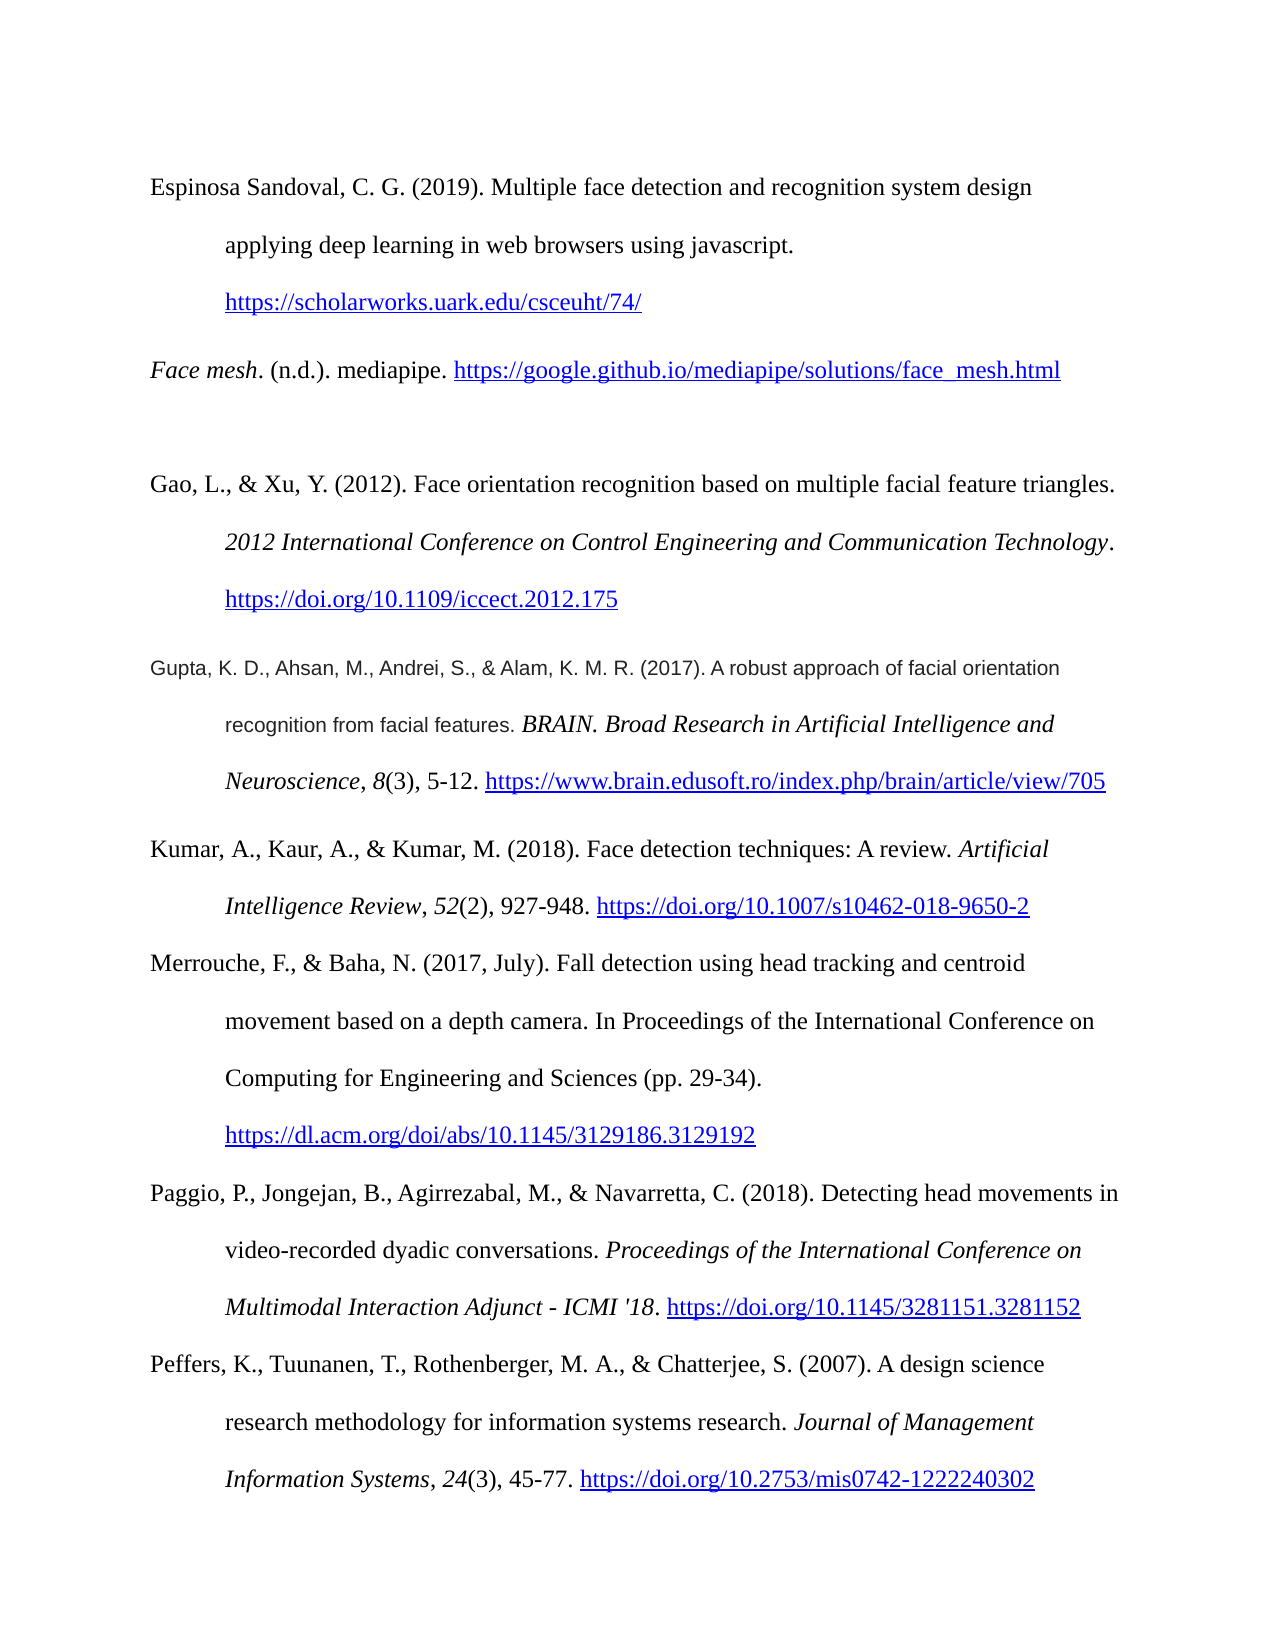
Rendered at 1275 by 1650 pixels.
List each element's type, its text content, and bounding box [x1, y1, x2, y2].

text Gao, L., & Xu, Y. (2012). Face orientation recognition based on multiple facial feature triangles. 2012 International Conference on Control Engineering and Communication Technology. https://doi.org/10.1109/iccect.2012.175 [150, 447, 1125, 619]
text Espinosa Sandoval, C. G. (2019). Multiple face detection and recognition system design applying deep learning in web browsers using javascript. https://scholarworks.uark.edu/csceuht/74/ [150, 150, 1125, 322]
text Merrouche, F., & Baha, N. (2017, July). Fall detection using head tracking and centroid movement based on a depth camera. In Proceedings of the International Conference on Computing for Engineering and Sciences (pp. 29-34). https://dl.acm.org/doi/abs/10.1145/3129186.3129192 [150, 926, 1125, 1155]
text Peffers, K., Tuunanen, T., Rothenberger, M. A., & Chatterjee, S. (2007). A design science research methodology for information systems research. Journal of Management Information Systems, 24(3), 45-77. https://doi.org/10.2753/mis0742-1222240302 [150, 1327, 1125, 1499]
text Face mesh. (n.d.). mediapipe. https://google.github.io/mediapipe/solutions/face_mesh.html [150, 332, 1125, 389]
text Kumar, A., Kaur, A., & Kumar, M. (2018). Face detection techniques: A review. Artificial Intelligence Review, 52(2), 927-948. https://doi.org/10.1007/s10462-018-9650-2 [150, 811, 1125, 926]
text Gupta, K. D., Ahsan, M., Andrei, S., & Alam, K. M. R. (2017). A robust approach of facial orientation recognition from facial features. BRAIN. Broad Research in Artificial Intelligence and Neuroscience, 8(3), 5-12. https://www.brain.edusoft.ro/index.php/brain/article/view/705 [150, 629, 1125, 801]
text Paggio, P., Jongejan, B., Agirrezabal, M., & Navarretta, C. (2018). Detecting head movements in video-recorded dyadic conversations. Proceedings of the International Conference on Multimodal Interaction Adjunct - ICMI '18. https://doi.org/10.1145/3281151.3281152 [150, 1155, 1125, 1327]
